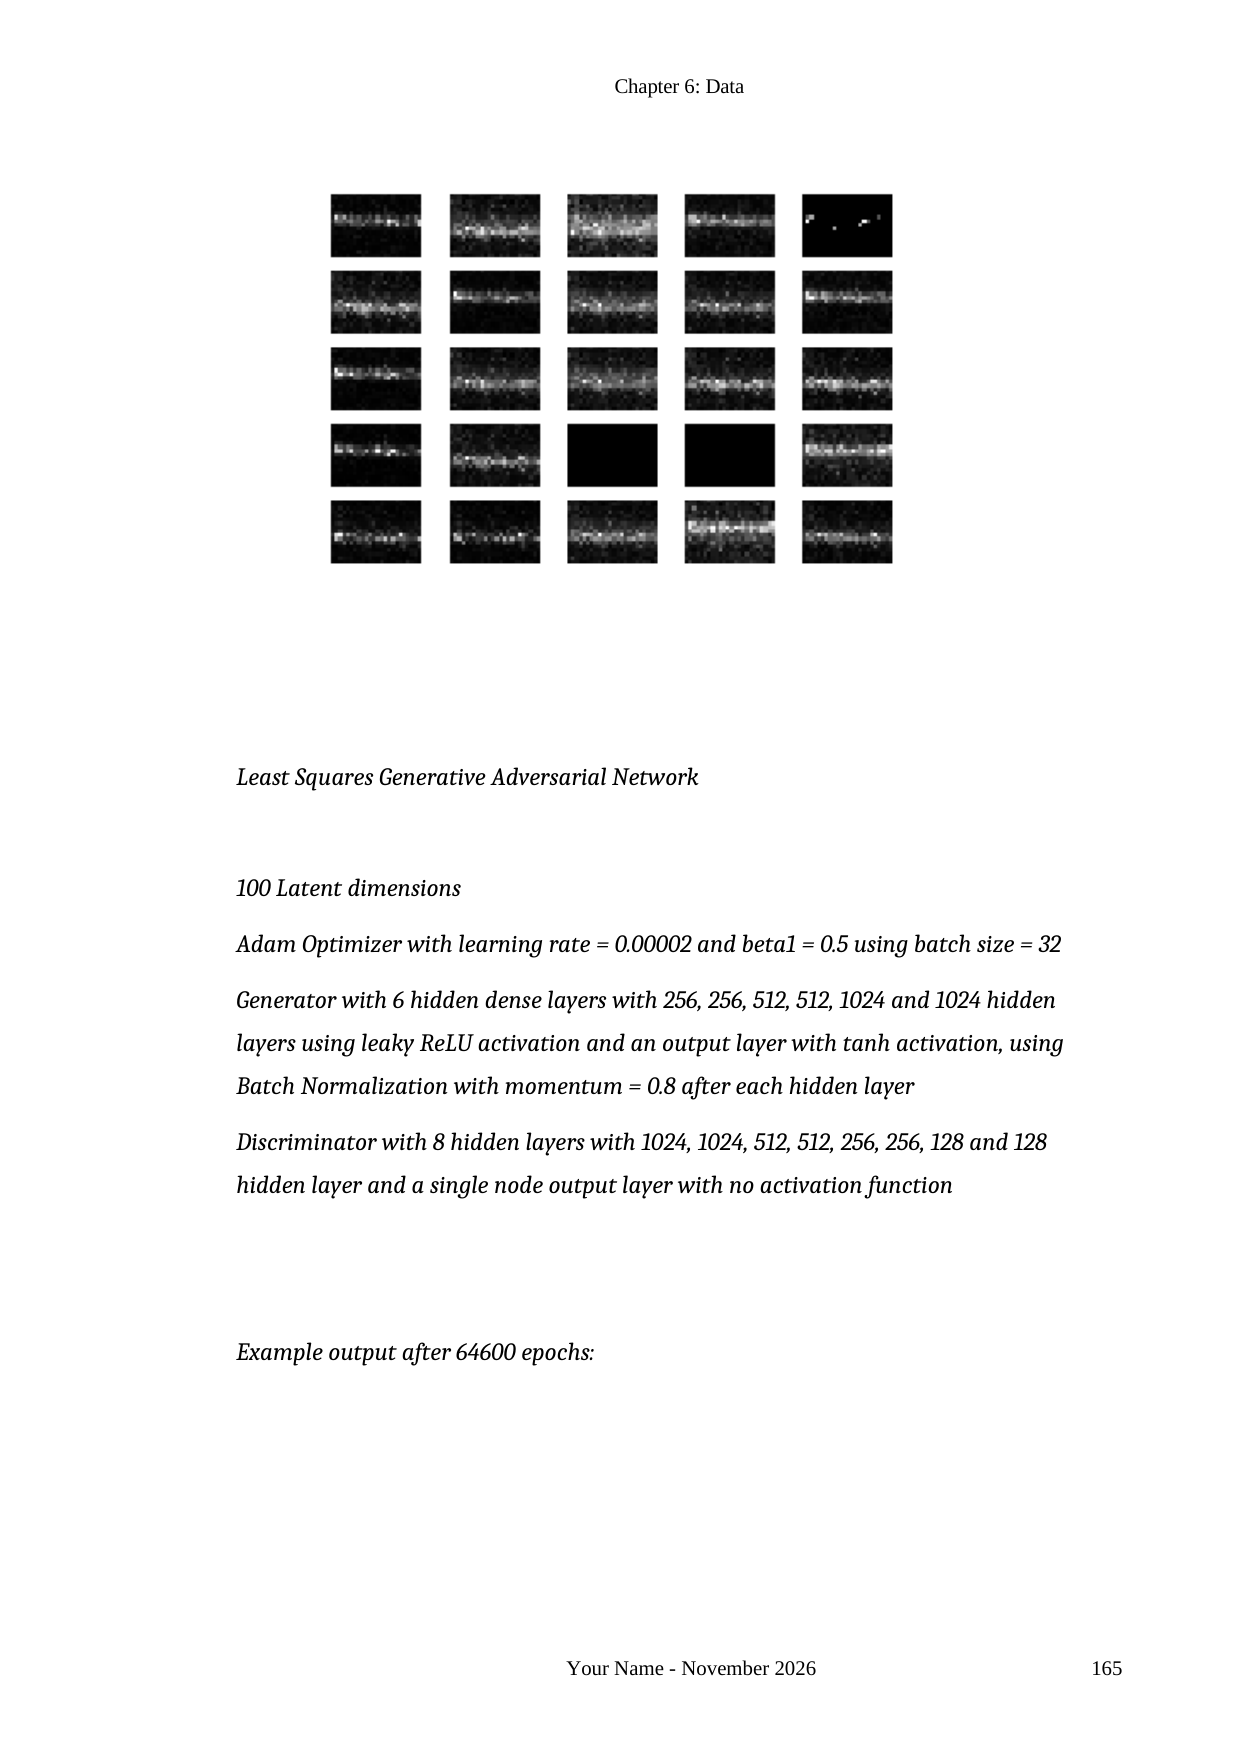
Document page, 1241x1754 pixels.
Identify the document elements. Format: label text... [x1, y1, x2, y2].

text Example output after 64600 epochs: [236, 1337, 1122, 1366]
text Least Squares Generative Adversarial Network [236, 763, 1122, 792]
text Discriminator with 8 hidden layers with 1024, 1024, 512, 512, 256, 256, 128 and 128 hidden layer and a single node output layer with no activation function [236, 1127, 1122, 1199]
picture [236, 135, 971, 625]
text Generator with 6 hidden dense layers with 256, 256, 512, 512, 1024 and 1024 hidden layers using leaky ReLU activation and an output layer with tanh activation, using Batch Normalization with momentum = 0.8 after each hidden layer [236, 986, 1122, 1101]
text Adam Optimizer with learning rate = 0.00002 and beta1 = 0.5 using batch size = 32 [236, 930, 1122, 959]
text 100 Latent dimensions [236, 874, 1122, 903]
